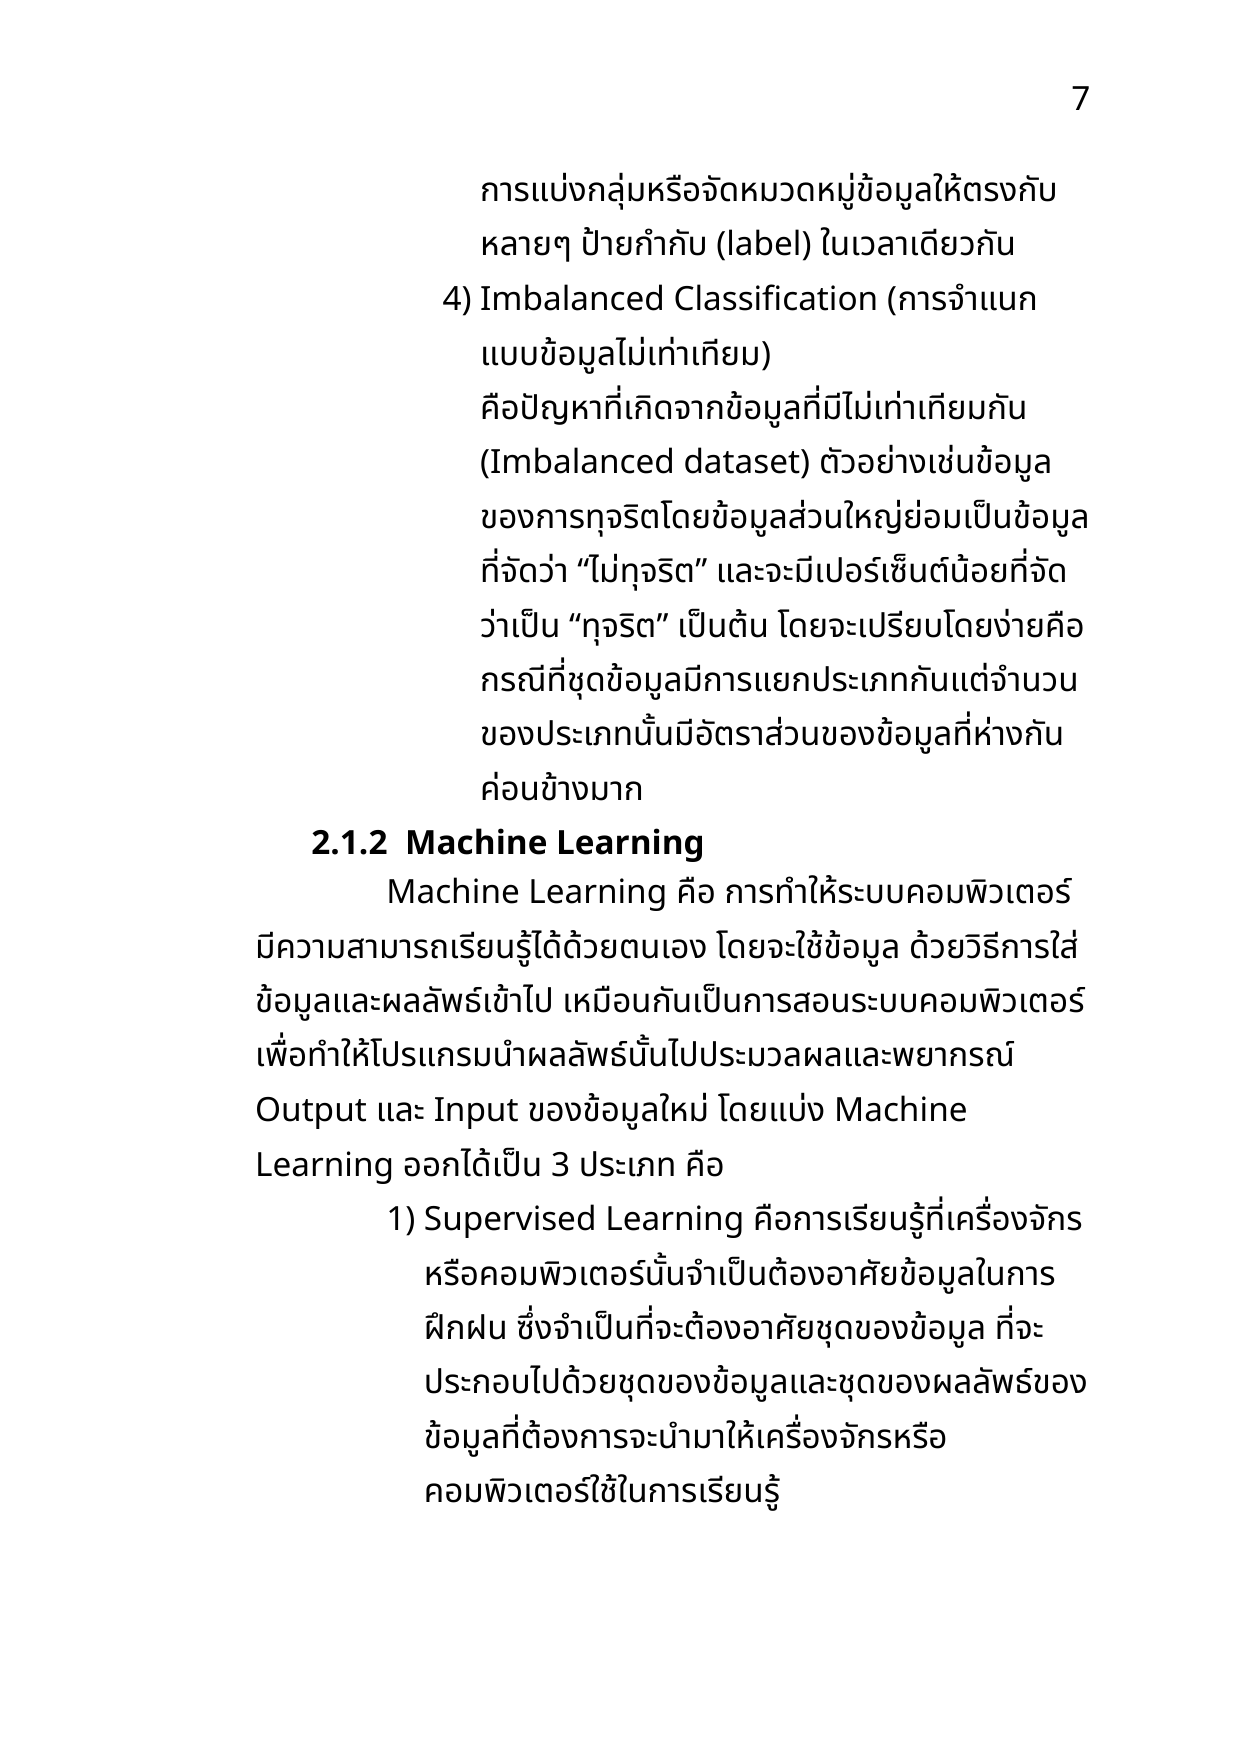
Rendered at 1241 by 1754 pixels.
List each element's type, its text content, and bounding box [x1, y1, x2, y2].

list คือปัญหาที่เกิดจากข้อมูลที่มีไม่เท่าเทียมกัน (Imbalanced dataset) ตัวอย่างเช่นข้อมูลของการทุจริตโดยข้อมูลส่วนใหญ่ย่อมเป็นข้อมูลที่จัดว่า “ไม่ทุจริต” และจะมีเปอร์เซ็นต์น้อยที่จัดว่าเป็น “ทุจริต” เป็นต้น โดยจะเปรียบโดยง่ายคือกรณีที่ชุดข้อมูลมีการแยกประเภทกันแต่จำนวนของประเภทนั้นมีอัตราส่วนของข้อมูลที่ห่างกันค่อนข้างมาก [480, 384, 1090, 815]
list Supervised Learning คือการเรียนรู้ที่เครื่องจักรหรือคอมพิวเตอร์นั้นจำเป็นต้องอาศัยข้อมูลในการฝึกฝน ซึ่งจำเป็นที่จะต้องอาศัยชุดของข้อมูล ที่จะประกอบไปด้วยชุดของข้อมูลและชุดของผลลัพธ์ของข้อมูลที่ต้องการจะนำมาให้เครื่องจักรหรือคอมพิวเตอร์ใช้ในการเรียนรู้ [386, 1195, 1090, 1517]
text Machine Learning คือ การทำให้ระบบคอมพิวเตอร์มีความสามารถเรียนรู้ได้ด้วยตนเอง โดยจะใช้ข้อมูล ด้วยวิธีการใส่ข้อมูลและผลลัพธ์เข้าไป เหมือนกันเป็นการสอนระบบคอมพิวเตอร์ เพื่อทำให้โปรแกรมนำผลลัพธ์นั้นไปประมวลผลและพยากรณ์ Output และ Input ของข้อมูลใหม่ โดยแบ่ง Machine Learning ออกได้เป็น 3 ประเภท คือ [255, 868, 1090, 1191]
list Imbalanced Classification (การจำแนกแบบข้อมูลไม่เท่าเทียม) [442, 275, 1090, 380]
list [480, 166, 1090, 271]
list Machine Learning [311, 819, 1090, 864]
